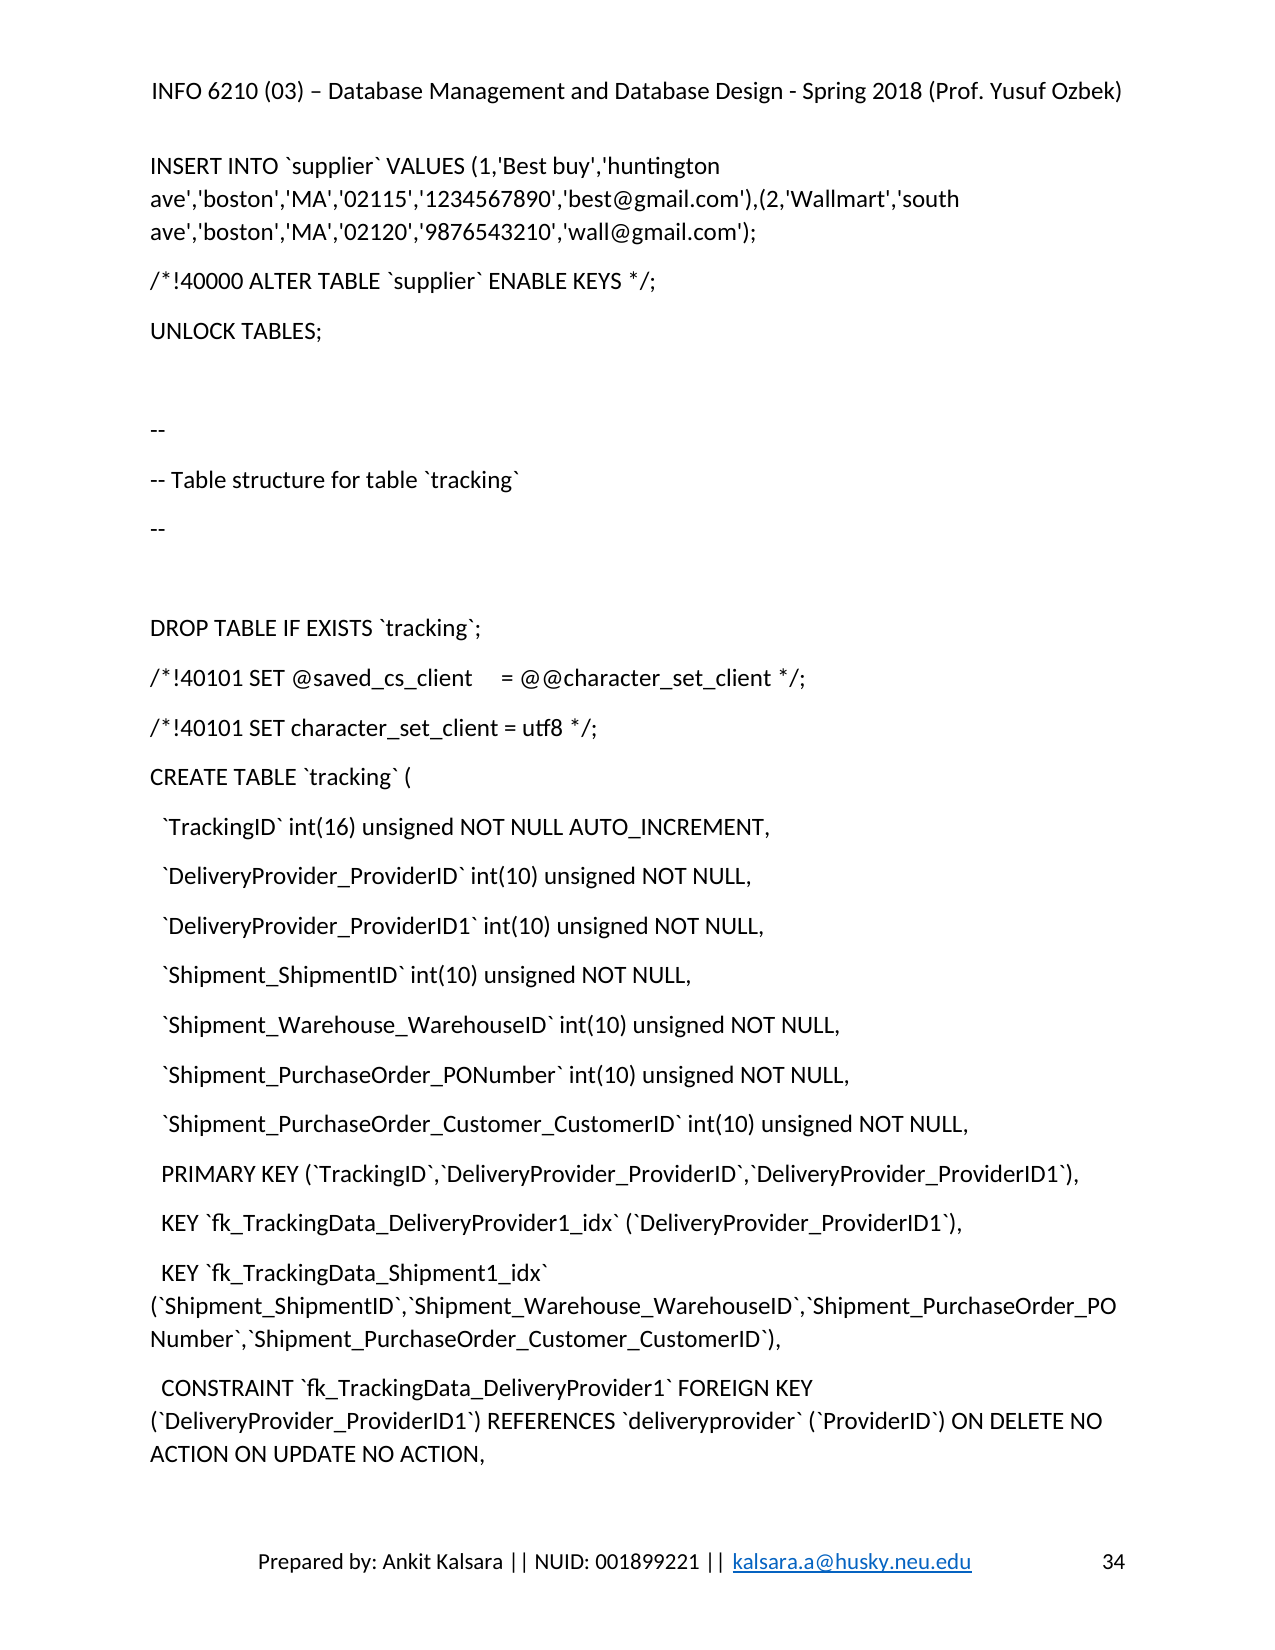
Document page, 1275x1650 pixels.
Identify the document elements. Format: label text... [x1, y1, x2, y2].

text `DeliveryProvider_ProviderID1` int(10) unsigned NOT NULL, [150, 910, 1125, 941]
text `TrackingID` int(16) unsigned NOT NULL AUTO_INCREMENT, [150, 811, 1125, 841]
text KEY `fk_TrackingData_DeliveryProvider1_idx` (`DeliveryProvider_ProviderID1`), [150, 1207, 1125, 1238]
text CREATE TABLE `tracking` ( [150, 761, 1125, 792]
text /*!40101 SET @saved_cs_client = @@character_set_client */; [150, 662, 1125, 693]
text `DeliveryProvider_ProviderID` int(10) unsigned NOT NULL, [150, 860, 1125, 891]
text `Shipment_PurchaseOrder_Customer_CustomerID` int(10) unsigned NOT NULL, [150, 1108, 1125, 1139]
text CONSTRAINT `fk_TrackingData_DeliveryProvider1` FOREIGN KEY (`DeliveryProvider_ProviderID1`) REFERENCES `deliveryprovider` (`ProviderID`) ON DELETE NO ACTION ON UPDATE NO ACTION, [150, 1372, 1125, 1469]
text `Shipment_PurchaseOrder_PONumber` int(10) unsigned NOT NULL, [150, 1059, 1125, 1089]
text /*!40101 SET character_set_client = utf8 */; [150, 712, 1125, 742]
text `Shipment_ShipmentID` int(10) unsigned NOT NULL, [150, 959, 1125, 990]
text -- [150, 513, 1125, 544]
text KEY `fk_TrackingData_Shipment1_idx` (`Shipment_ShipmentID`,`Shipment_Warehouse_WarehouseID`,`Shipment_PurchaseOrder_PONumber`,`Shipment_PurchaseOrder_Customer_CustomerID`), [150, 1257, 1125, 1353]
text PRIMARY KEY (`TrackingID`,`DeliveryProvider_ProviderID`,`DeliveryProvider_ProviderID1`), [150, 1158, 1125, 1188]
text `Shipment_Warehouse_WarehouseID` int(10) unsigned NOT NULL, [150, 1009, 1125, 1040]
text DROP TABLE IF EXISTS `tracking`; [150, 612, 1125, 643]
text -- Table structure for table `tracking` [150, 464, 1125, 494]
text /*!40000 ALTER TABLE `supplier` ENABLE KEYS */; [150, 265, 1125, 296]
text -- [150, 414, 1125, 445]
text INSERT INTO `supplier` VALUES (1,'Best buy','huntington ave','boston','MA','02115','1234567890','best@gmail.com'),(2,'Wallmart','south ave','boston','MA','02120','9876543210','wall@gmail.com'); [150, 150, 1125, 246]
text UNLOCK TABLES; [150, 315, 1125, 346]
